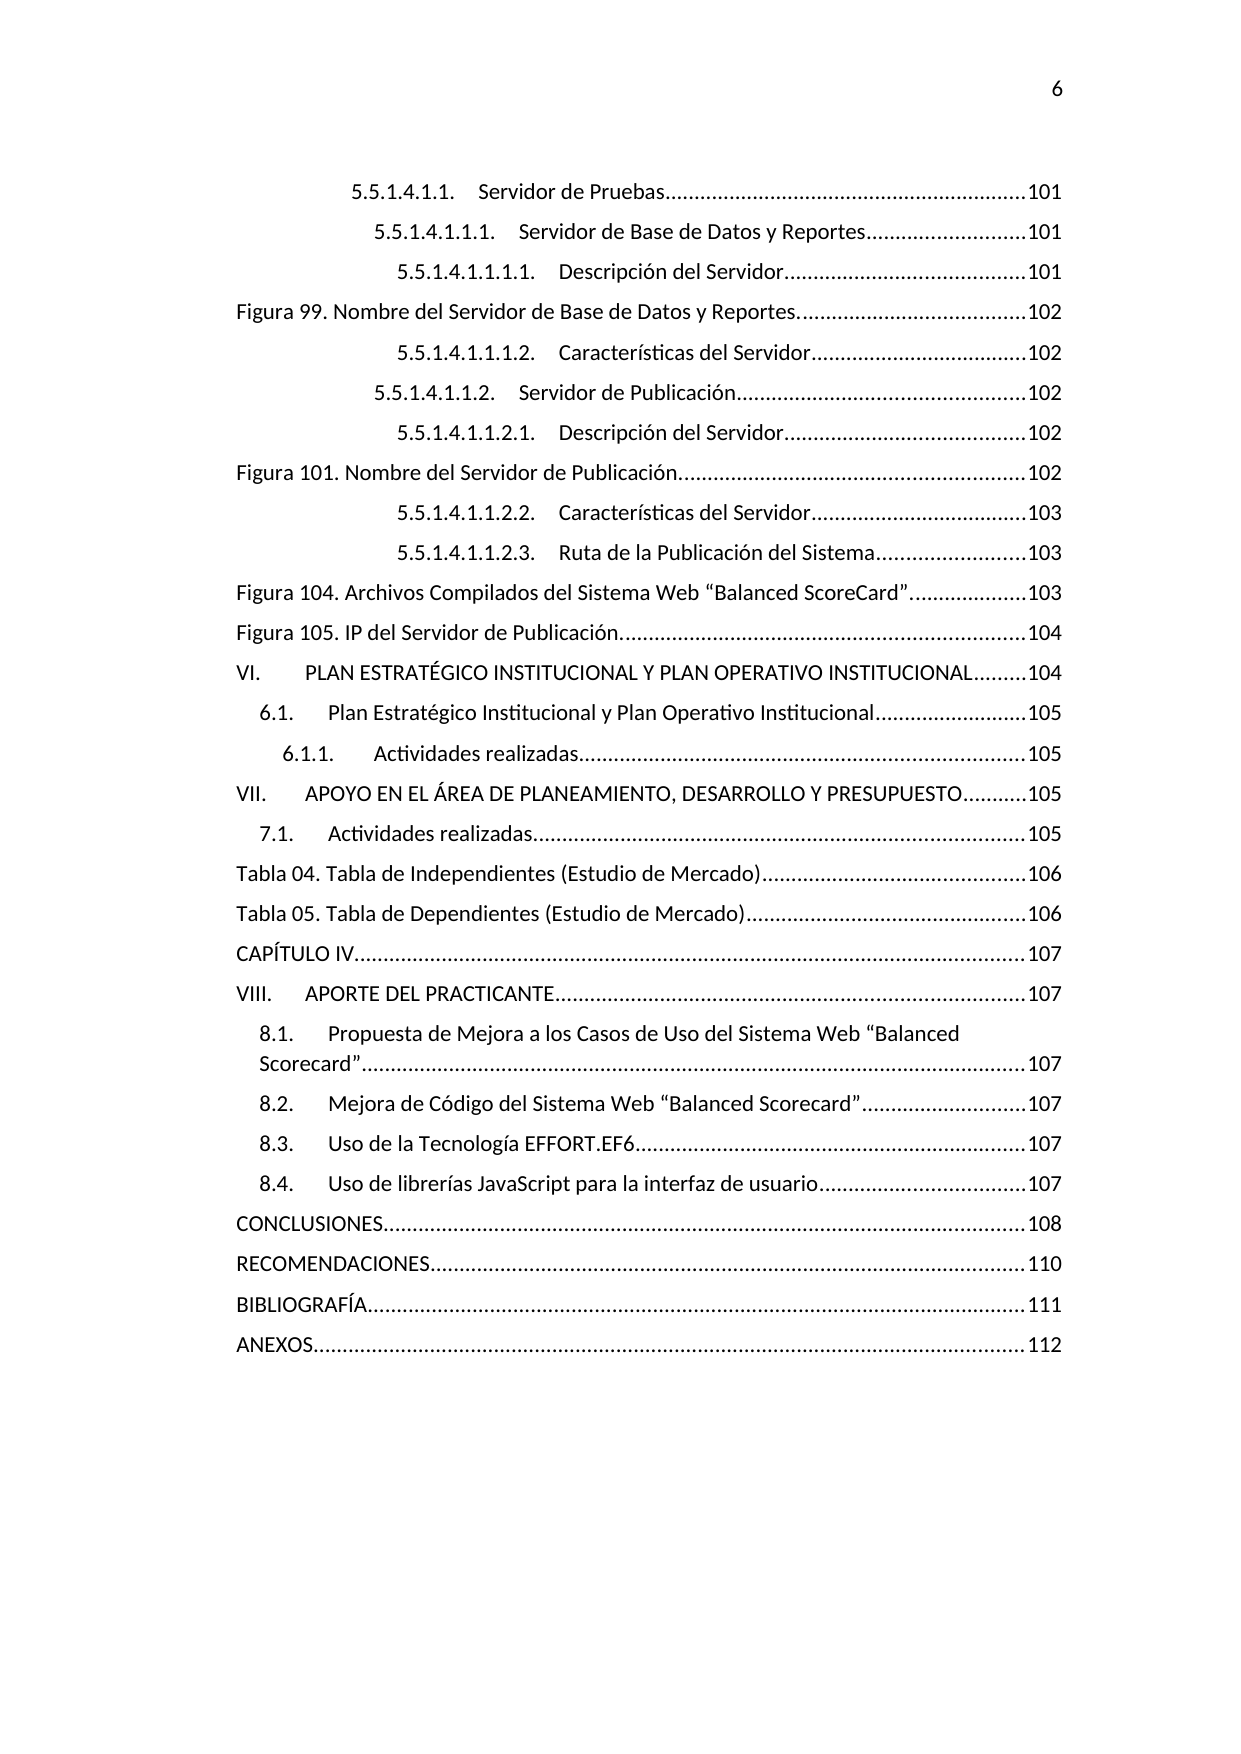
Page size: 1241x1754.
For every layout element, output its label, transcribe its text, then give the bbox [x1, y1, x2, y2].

text 5.5.1.4.1.1.2.2. Características del Servidor 103 [397, 498, 1063, 526]
text 8.2. Mejora de Código del Sistema Web “Balanced Scorecard” 107 [259, 1089, 1063, 1117]
text Tabla 05. Tabla de Dependientes (Estudio de Mercado) 106 [236, 899, 1063, 927]
text 5.5.1.4.1.1.1. Servidor de Base de Datos y Reportes 101 [374, 217, 1063, 245]
text Figura 99. Nombre del Servidor de Base de Datos y Reportes. 102 [236, 297, 1063, 326]
text 5.5.1.4.1.1.2.1. Descripción del Servidor 102 [397, 418, 1063, 446]
text RECOMENDACIONES 110 [236, 1249, 1063, 1278]
text ANEXOS 112 [236, 1330, 1063, 1358]
text Figura 105. IP del Servidor de Publicación. 104 [236, 618, 1063, 646]
text 8.1. Propuesta de Mejora a los Casos de Uso del Sistema Web “Balanced Scorecard” 107 [259, 1019, 1063, 1077]
text 6.1.1. Actividades realizadas 105 [282, 739, 1063, 767]
text Tabla 04. Tabla de Independientes (Estudio de Mercado) 106 [236, 859, 1063, 887]
text 5.5.1.4.1.1.2.3. Ruta de la Publicación del Sistema 103 [397, 538, 1063, 566]
text 5.5.1.4.1.1.1.1. Descripción del Servidor 101 [397, 257, 1063, 285]
text VIII. APORTE DEL PRACTICANTE 107 [236, 979, 1063, 1007]
text VI. PLAN ESTRATÉGICO INSTITUCIONAL Y PLAN OPERATIVO INSTITUCIONAL 104 [236, 658, 1063, 686]
text 6.1. Plan Estratégico Institucional y Plan Operativo Institucional 105 [259, 698, 1063, 727]
text Figura 101. Nombre del Servidor de Publicación. 102 [236, 458, 1063, 486]
text 7.1. Actividades realizadas 105 [259, 819, 1063, 847]
text 8.4. Uso de librerías JavaScript para la interfaz de usuario 107 [259, 1169, 1063, 1197]
text CAPÍTULO IV 107 [236, 939, 1063, 967]
text 5.5.1.4.1.1.2. Servidor de Publicación 102 [374, 378, 1063, 406]
text 5.5.1.4.1.1.1.2. Características del Servidor 102 [397, 338, 1063, 366]
text 8.3. Uso de la Tecnología EFFORT.EF6 107 [259, 1129, 1063, 1157]
text 5.5.1.4.1.1. Servidor de Pruebas 101 [351, 177, 1063, 205]
text CONCLUSIONES 108 [236, 1209, 1063, 1237]
text Figura 104. Archivos Compilados del Sistema Web “Balanced ScoreCard”. 103 [236, 578, 1063, 606]
text BIBLIOGRAFÍA 111 [236, 1290, 1063, 1318]
text VII. APOYO EN EL ÁREA DE PLANEAMIENTO, DESARROLLO Y PRESUPUESTO 105 [236, 779, 1063, 807]
